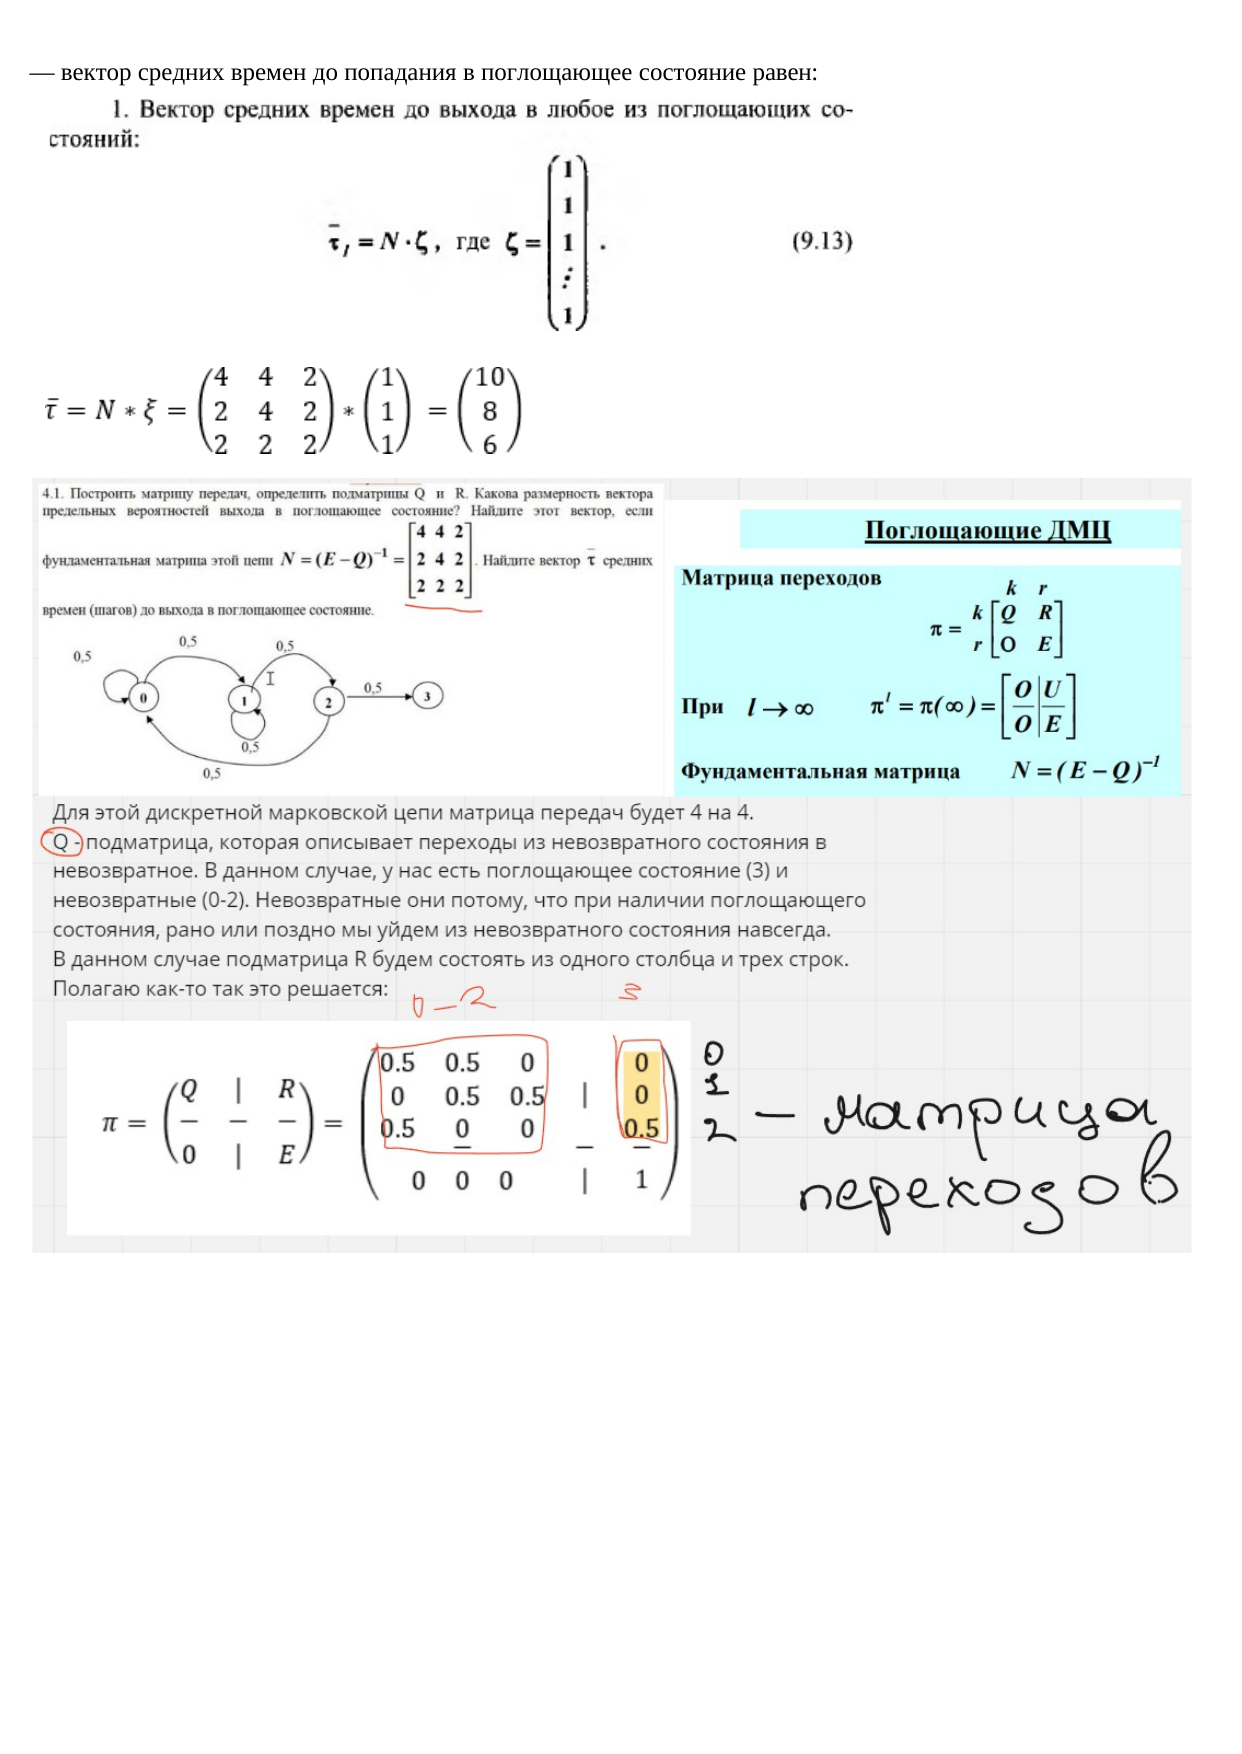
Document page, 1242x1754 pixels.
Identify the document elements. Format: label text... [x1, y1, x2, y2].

text — вектор средних времен до попадания в поглощающее состояние равен: [29, 57, 1233, 85]
picture [49, 99, 853, 331]
picture [32, 478, 1192, 1253]
picture [45, 367, 522, 454]
